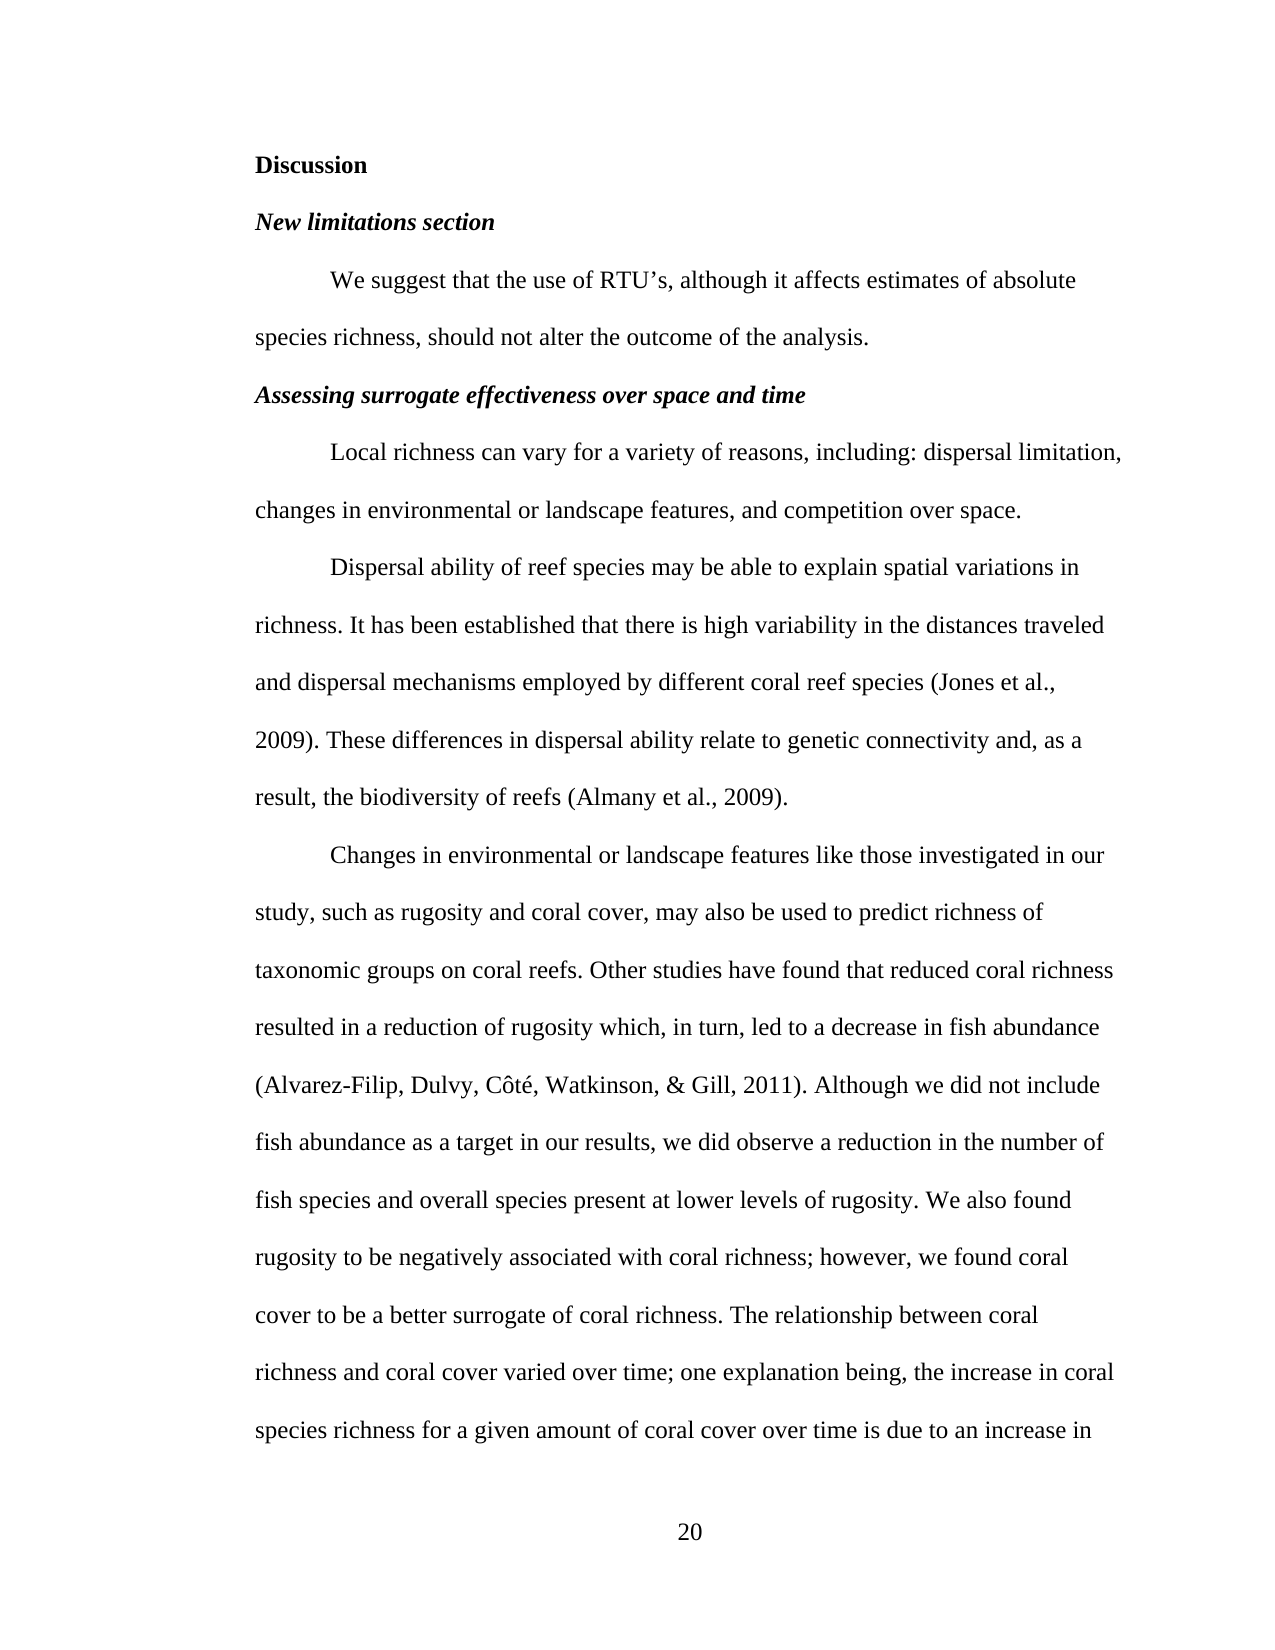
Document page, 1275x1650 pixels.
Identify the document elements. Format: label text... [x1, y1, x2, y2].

text We suggest that the use of RTU’s, although it affects estimates of absolute species richness, should not alter the outcome of the analysis. [255, 265, 1125, 351]
subtitle New limitations section [255, 207, 1125, 236]
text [255, 840, 1125, 1444]
subtitle Discussion [255, 150, 1125, 179]
text Local richness can vary for a variety of reasons, including: dispersal limitation, changes in environmental or landscape features, and competition over space. [255, 437, 1125, 524]
text Dispersal ability of reef species may be able to explain spatial variations in richness. It has been established that there is high variability in the distances traveled and dispersal mechanisms employed by different coral reef species (Jones et al., 2009). These differences in dispersal ability relate to genetic connectivity and, as a result, the biodiversity of reefs (Almany et al., 2009). [255, 552, 1125, 811]
subtitle Assessing surrogate effectiveness over space and time [255, 380, 1125, 409]
